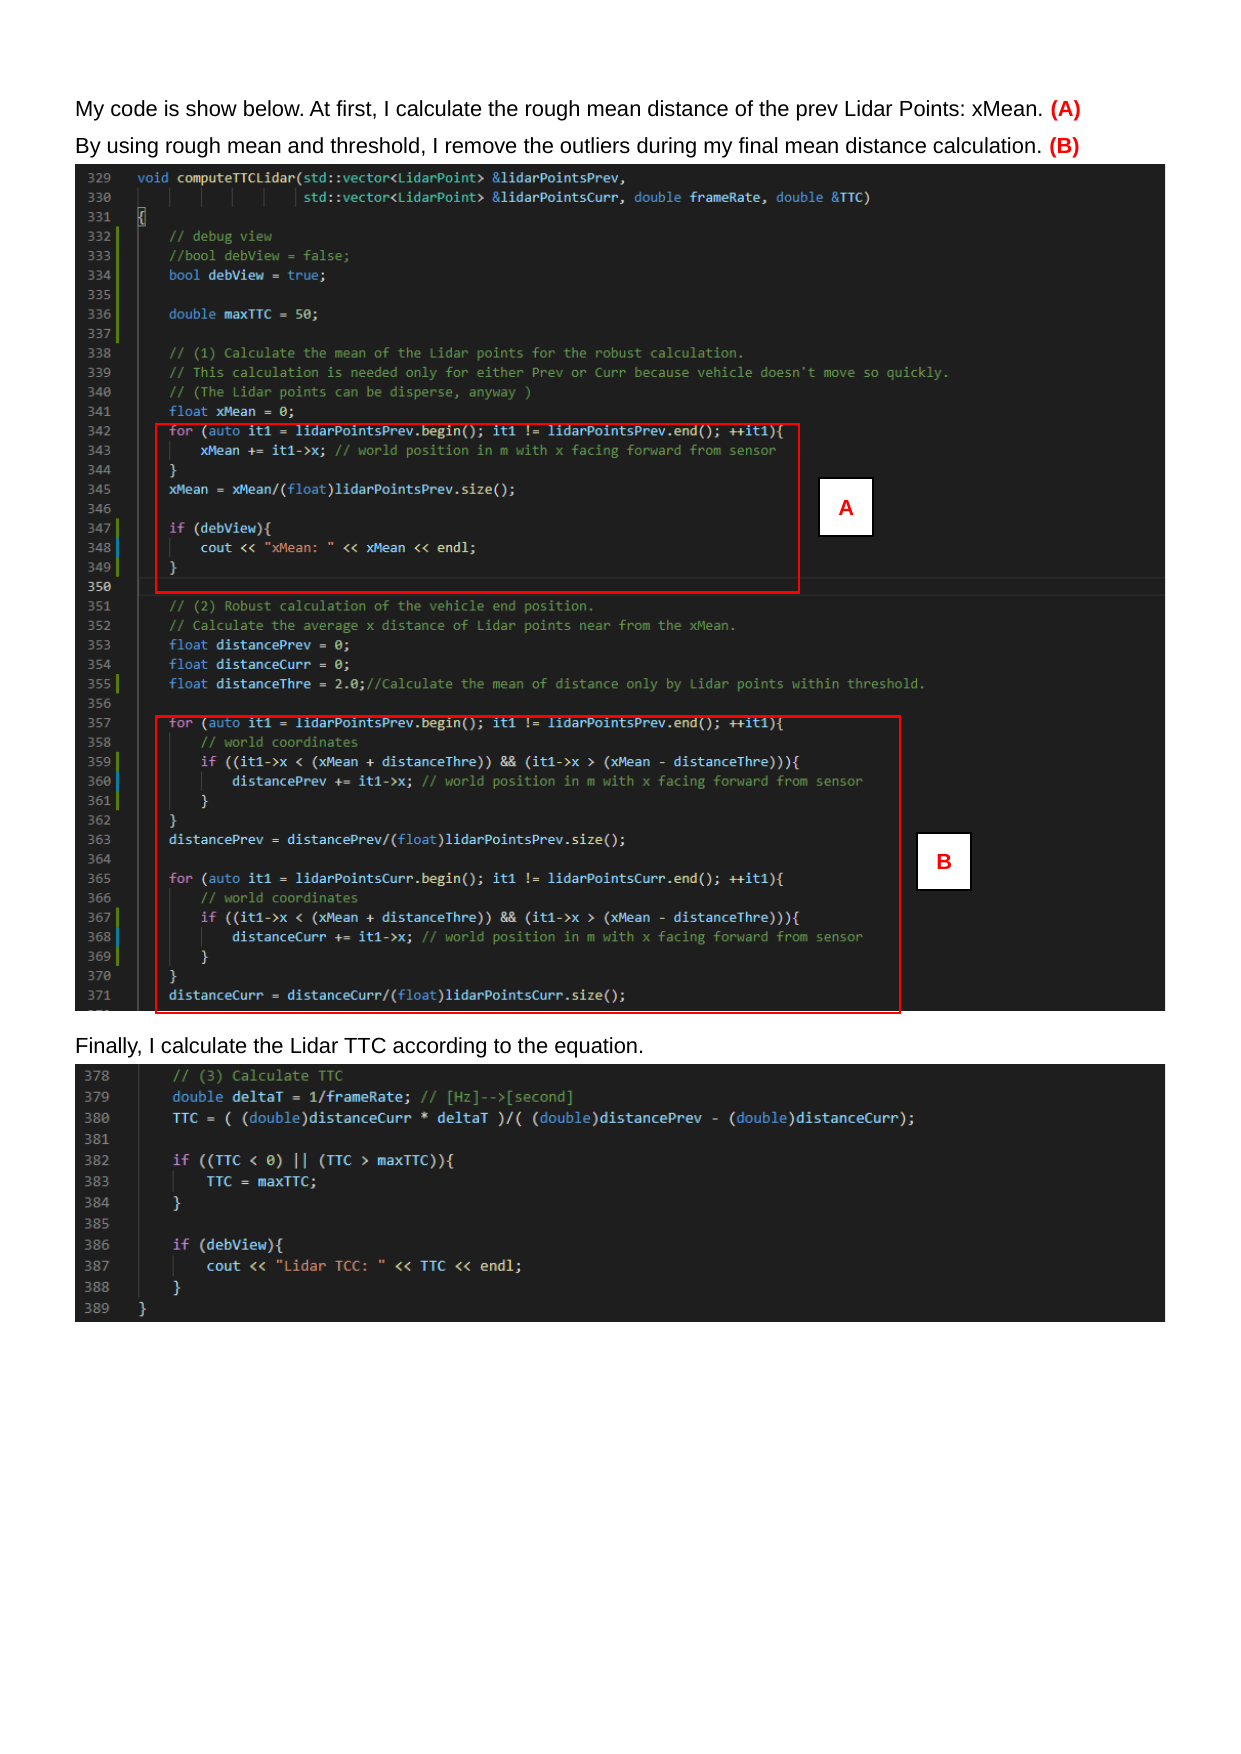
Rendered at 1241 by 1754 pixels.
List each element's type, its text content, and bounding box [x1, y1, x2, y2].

picture [75, 1064, 1166, 1322]
picture [75, 164, 1166, 1011]
text My code is show below. At first, I calculate the rough mean distance of the prev Lidar Points: xMean. (A) [75, 89, 1165, 127]
text By using rough mean and threshold, I remove the outliers during my final mean distance calculation. (B) [75, 127, 1165, 164]
text Finally, I calculate the Lidar TTC according to the equation. [75, 1027, 1165, 1064]
picture [157, 718, 899, 1011]
